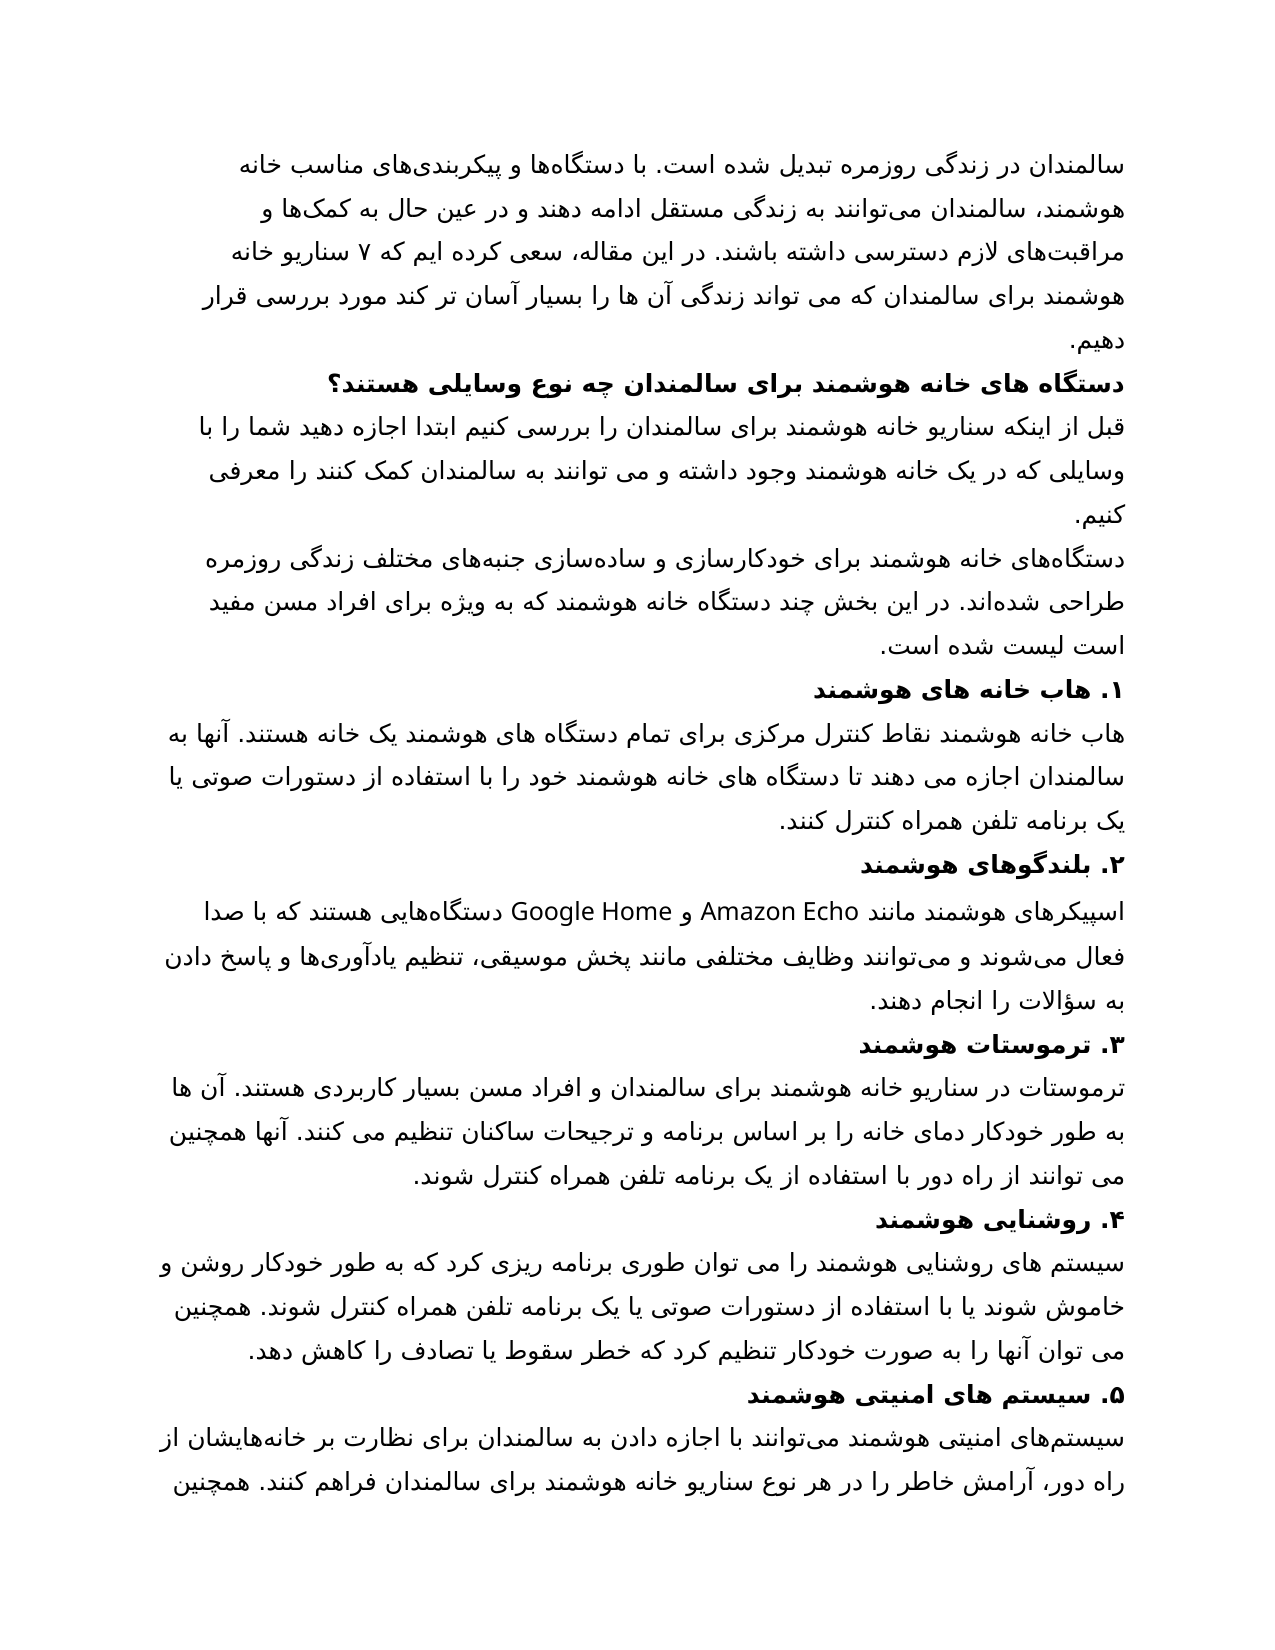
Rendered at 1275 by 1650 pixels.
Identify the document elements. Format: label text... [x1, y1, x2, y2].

text ۵. سیستم های امنیتی هوشمند [150, 1380, 1125, 1409]
text ۴. روشنایی هوشمند [150, 1205, 1125, 1234]
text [150, 150, 1125, 354]
text ۳. ترموستات هوشمند [150, 1030, 1125, 1059]
text اسپیکرهای هوشمند مانند Amazon Echo و Google Home دستگاه‌هایی هستند که با صدا فعال می‌شوند و می‌توانند وظایف مختلفی مانند پخش موسیقی، تنظیم یادآوری‌ها و پاسخ دادن به سؤالات را انجام دهند. [150, 894, 1125, 1015]
text سیستم های روشنایی هوشمند را می توان طوری برنامه ریزی کرد که به طور خودکار روشن و خاموش شوند یا با استفاده از دستورات صوتی یا یک برنامه تلفن همراه کنترل شوند. همچنین می توان آنها را به صورت خودکار تنظیم کرد که خطر سقوط یا تصادف را کاهش دهد. [150, 1249, 1125, 1365]
text قبل از اینکه سناریو خانه هوشمند برای سالمندان را بررسی کنیم ابتدا اجازه دهید شما را با وسایلی که در یک خانه هوشمند وجود داشته و می توانند به سالمندان کمک کنند را معرفی کنیم. [150, 412, 1125, 529]
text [150, 1424, 1125, 1497]
text دستگاه های خانه هوشمند برای سالمندان چه نوع وسایلی هستند؟ [150, 369, 1125, 398]
text ترموستات در سناریو خانه هوشمند برای سالمندان و افراد مسن بسیار کاربردی هستند. آن ها به طور خودکار دمای خانه را بر اساس برنامه و ترجیحات ساکنان تنظیم می کنند. آنها همچنین می توانند از راه دور با استفاده از یک برنامه تلفن همراه کنترل شوند. [150, 1074, 1125, 1190]
text هاب خانه هوشمند نقاط کنترل مرکزی برای تمام دستگاه های هوشمند یک خانه هستند. آنها به سالمندان اجازه می دهند تا دستگاه های خانه هوشمند خود را با استفاده از دستورات صوتی یا یک برنامه تلفن همراه کنترل کنند. [150, 719, 1125, 835]
text ۲. بلندگوهای هوشمند [150, 850, 1125, 879]
text ۱. هاب خانه های هوشمند [150, 675, 1125, 704]
text دستگاه‌های خانه هوشمند برای خودکارسازی و ساده‌سازی جنبه‌های مختلف زندگی روزمره طراحی شده‌اند. در این بخش چند دستگاه خانه هوشمند که به ویژه برای افراد مسن مفید است لیست شده است. [150, 544, 1125, 660]
